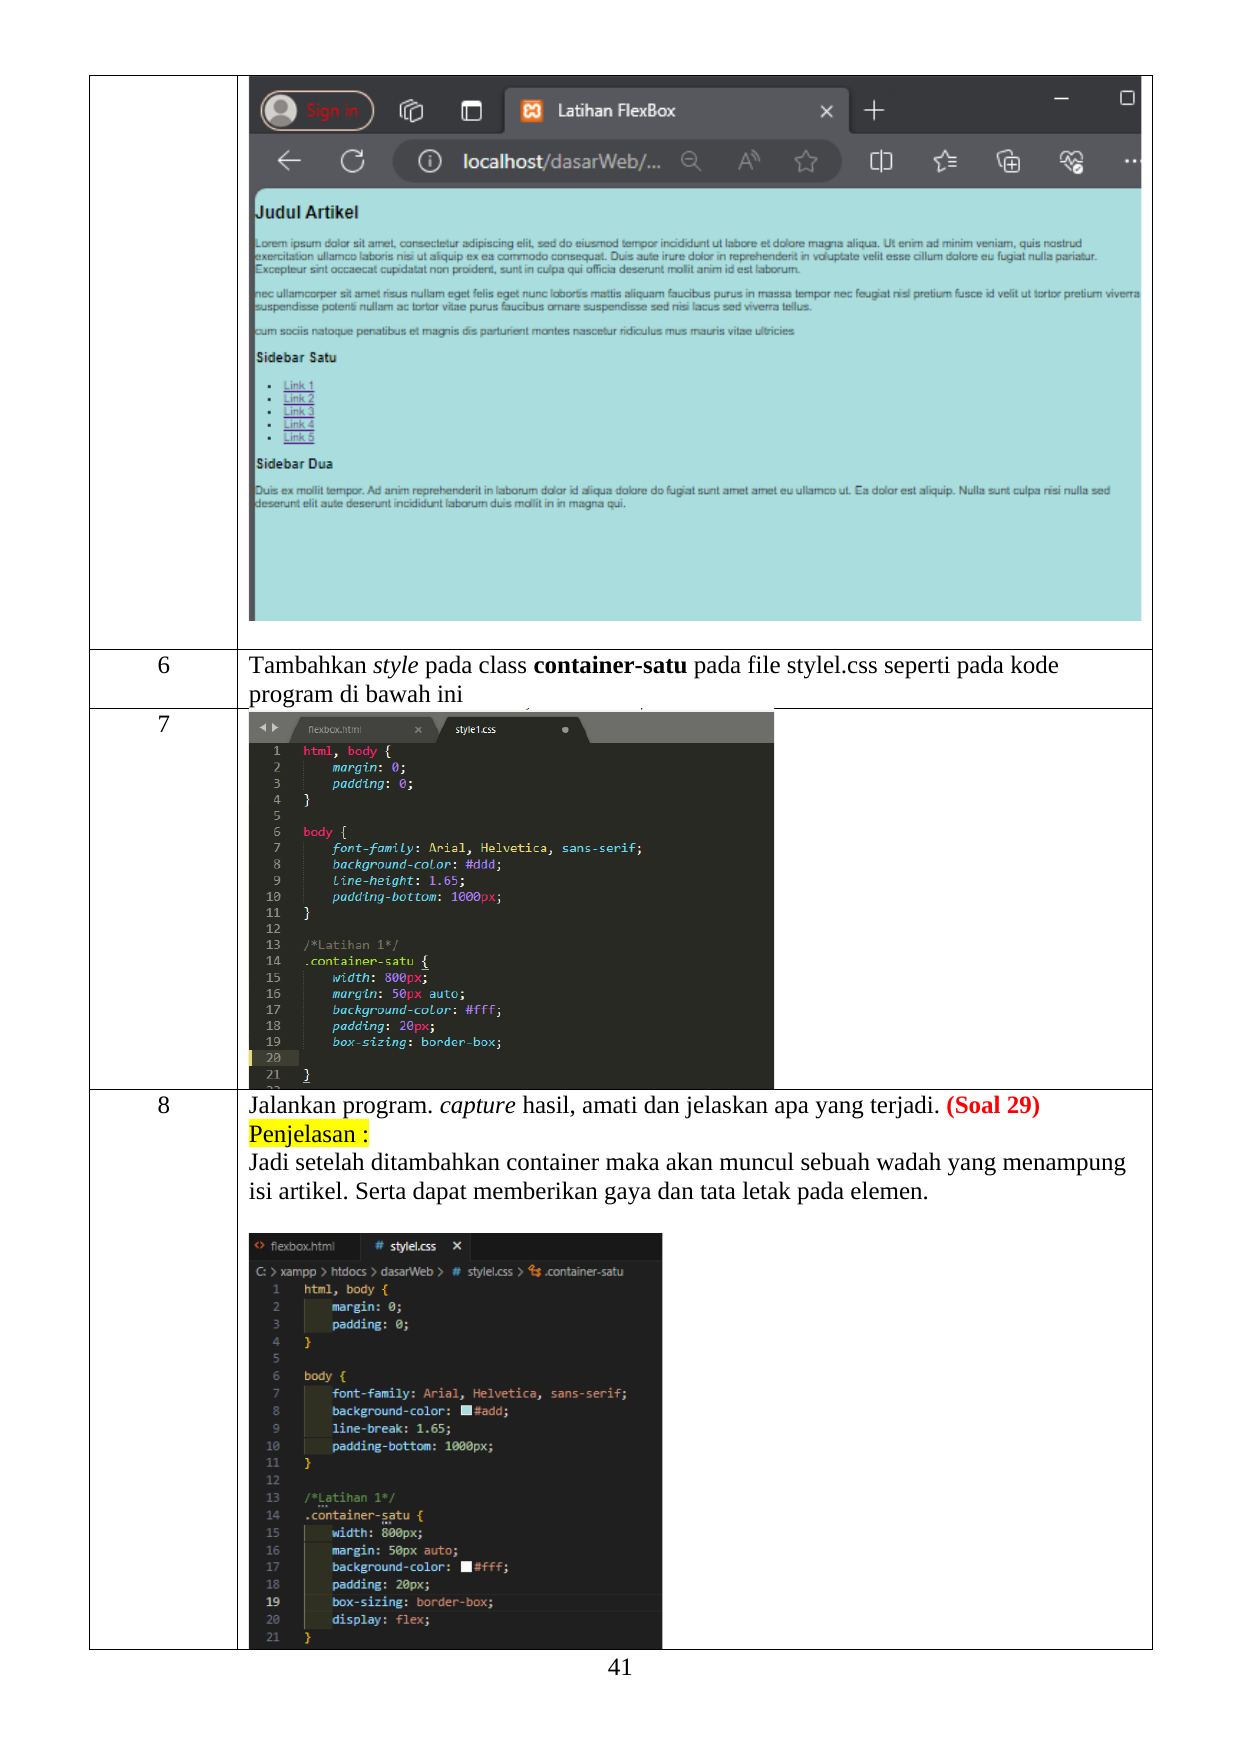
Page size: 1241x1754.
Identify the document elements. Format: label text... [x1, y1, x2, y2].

table_cell 5 [90, 76, 237, 649]
table_cell [775, 709, 1152, 1089]
table_cell 7 [90, 709, 237, 1089]
picture [248, 1233, 663, 1649]
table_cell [238, 1090, 1152, 1649]
table_cell 8 [90, 1090, 237, 1649]
picture [248, 76, 1142, 621]
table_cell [238, 76, 1152, 649]
table_cell 6 [90, 650, 237, 708]
table_cell Tambahkan style pada class container-satu pada file stylel.css seperti pada kode program di bawah ini [238, 650, 1152, 708]
picture [248, 708, 775, 1089]
table_cell [238, 709, 248, 1089]
